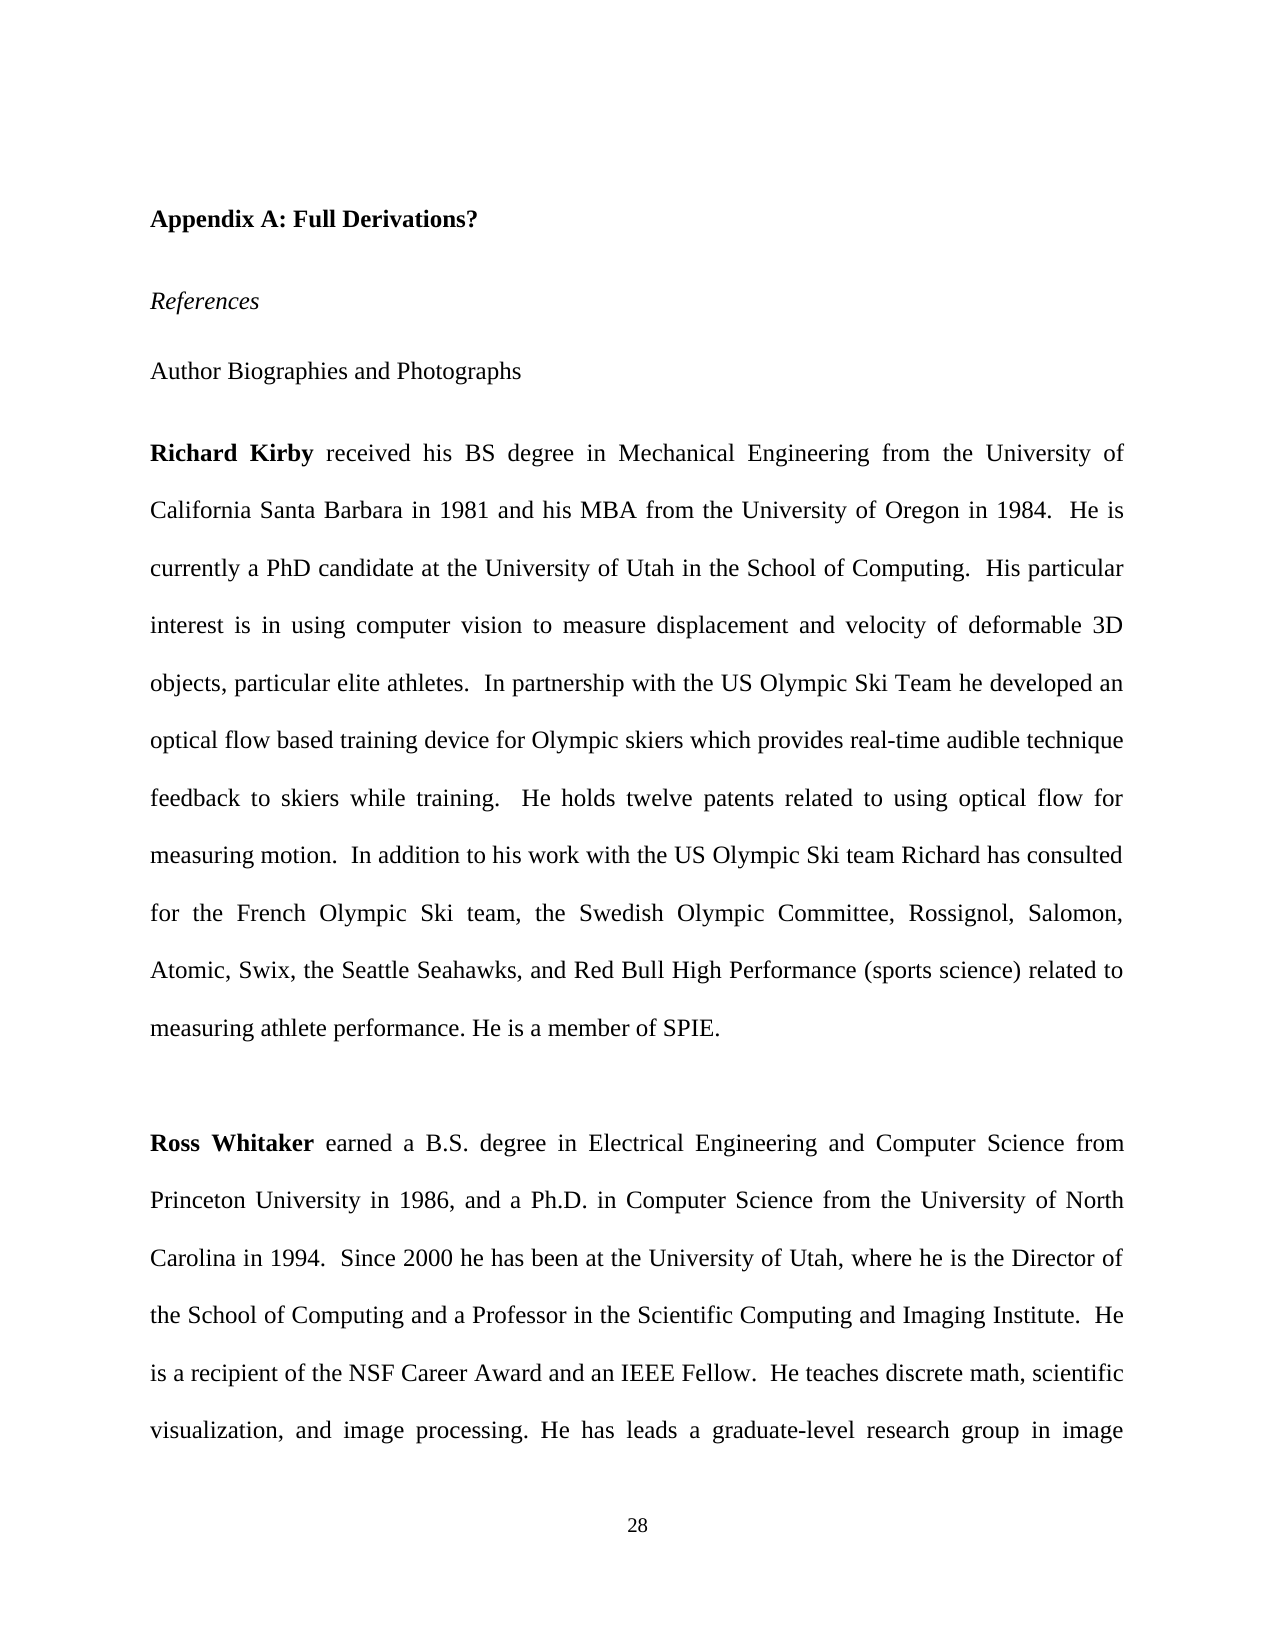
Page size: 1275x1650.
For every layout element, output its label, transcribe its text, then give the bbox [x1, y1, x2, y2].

subtitle References [150, 286, 1125, 315]
text Author Biographies and Photographs [150, 356, 1125, 385]
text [150, 1070, 1125, 1444]
subtitle Appendix A: Full Derivations? [150, 204, 1125, 232]
text Richard Kirby received his BS degree in Mechanical Engineering from the University of California Santa Barbara in 1981 and his MBA from the University of Oregon in 1984. He is currently a PhD candidate at the University of Utah in the School of Computing. His particular interest is in using computer vision to measure displacement and velocity of deformable 3D objects, particular elite athletes. In partnership with the US Olympic Ski Team he developed an optical flow based training device for Olympic skiers which provides real-time audible technique feedback to skiers while training. He holds twelve patents related to using optical flow for measuring motion. In addition to his work with the US Olympic Ski team Richard has consulted for the French Olympic Ski team, the Swedish Olympic Committee, Rossignol, Salomon, Atomic, Swix, the Seattle Seahawks, and Red Bull High Performance (sports science) related to measuring athlete performance. He is a member of . [150, 438, 1125, 1041]
